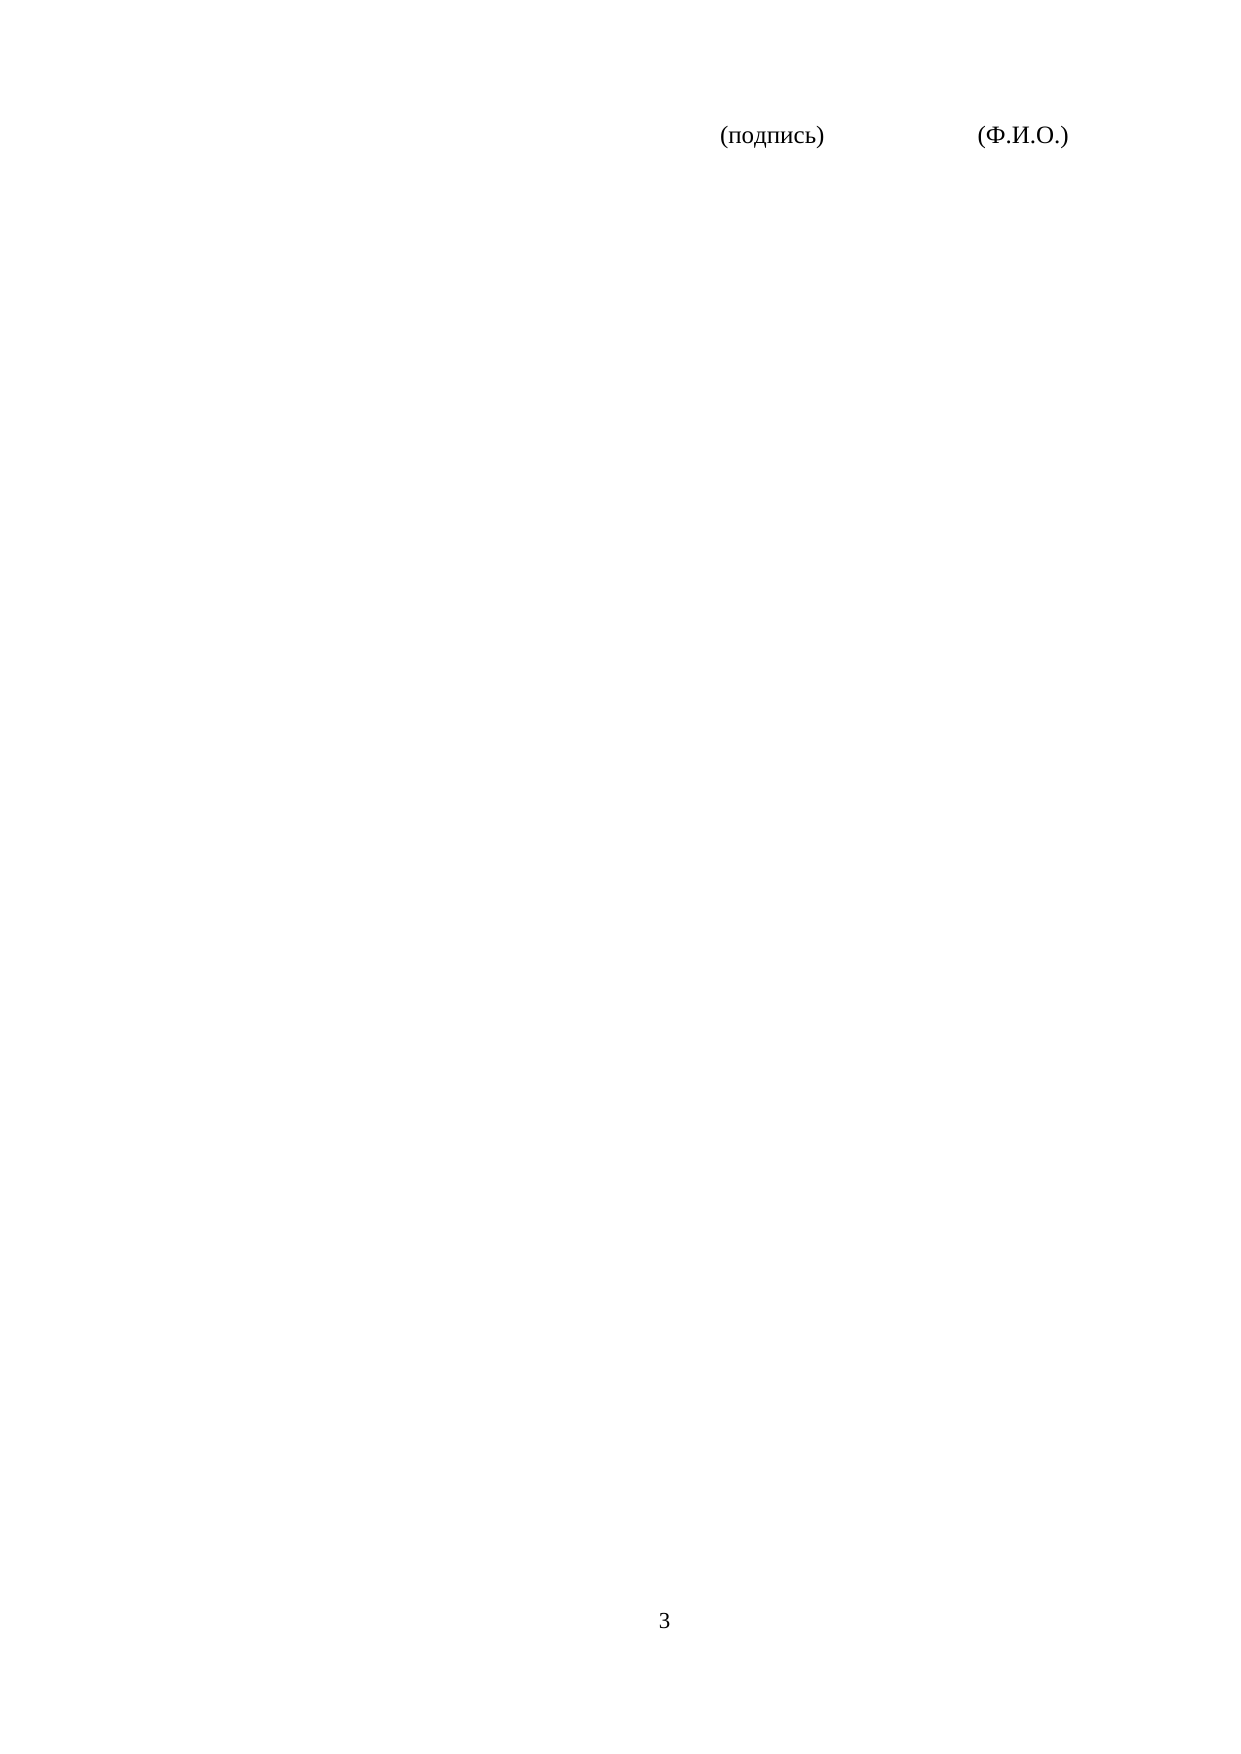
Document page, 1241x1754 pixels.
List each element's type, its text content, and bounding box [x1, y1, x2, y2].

text (подпись) (Ф.И.О.) [221, 121, 1152, 149]
